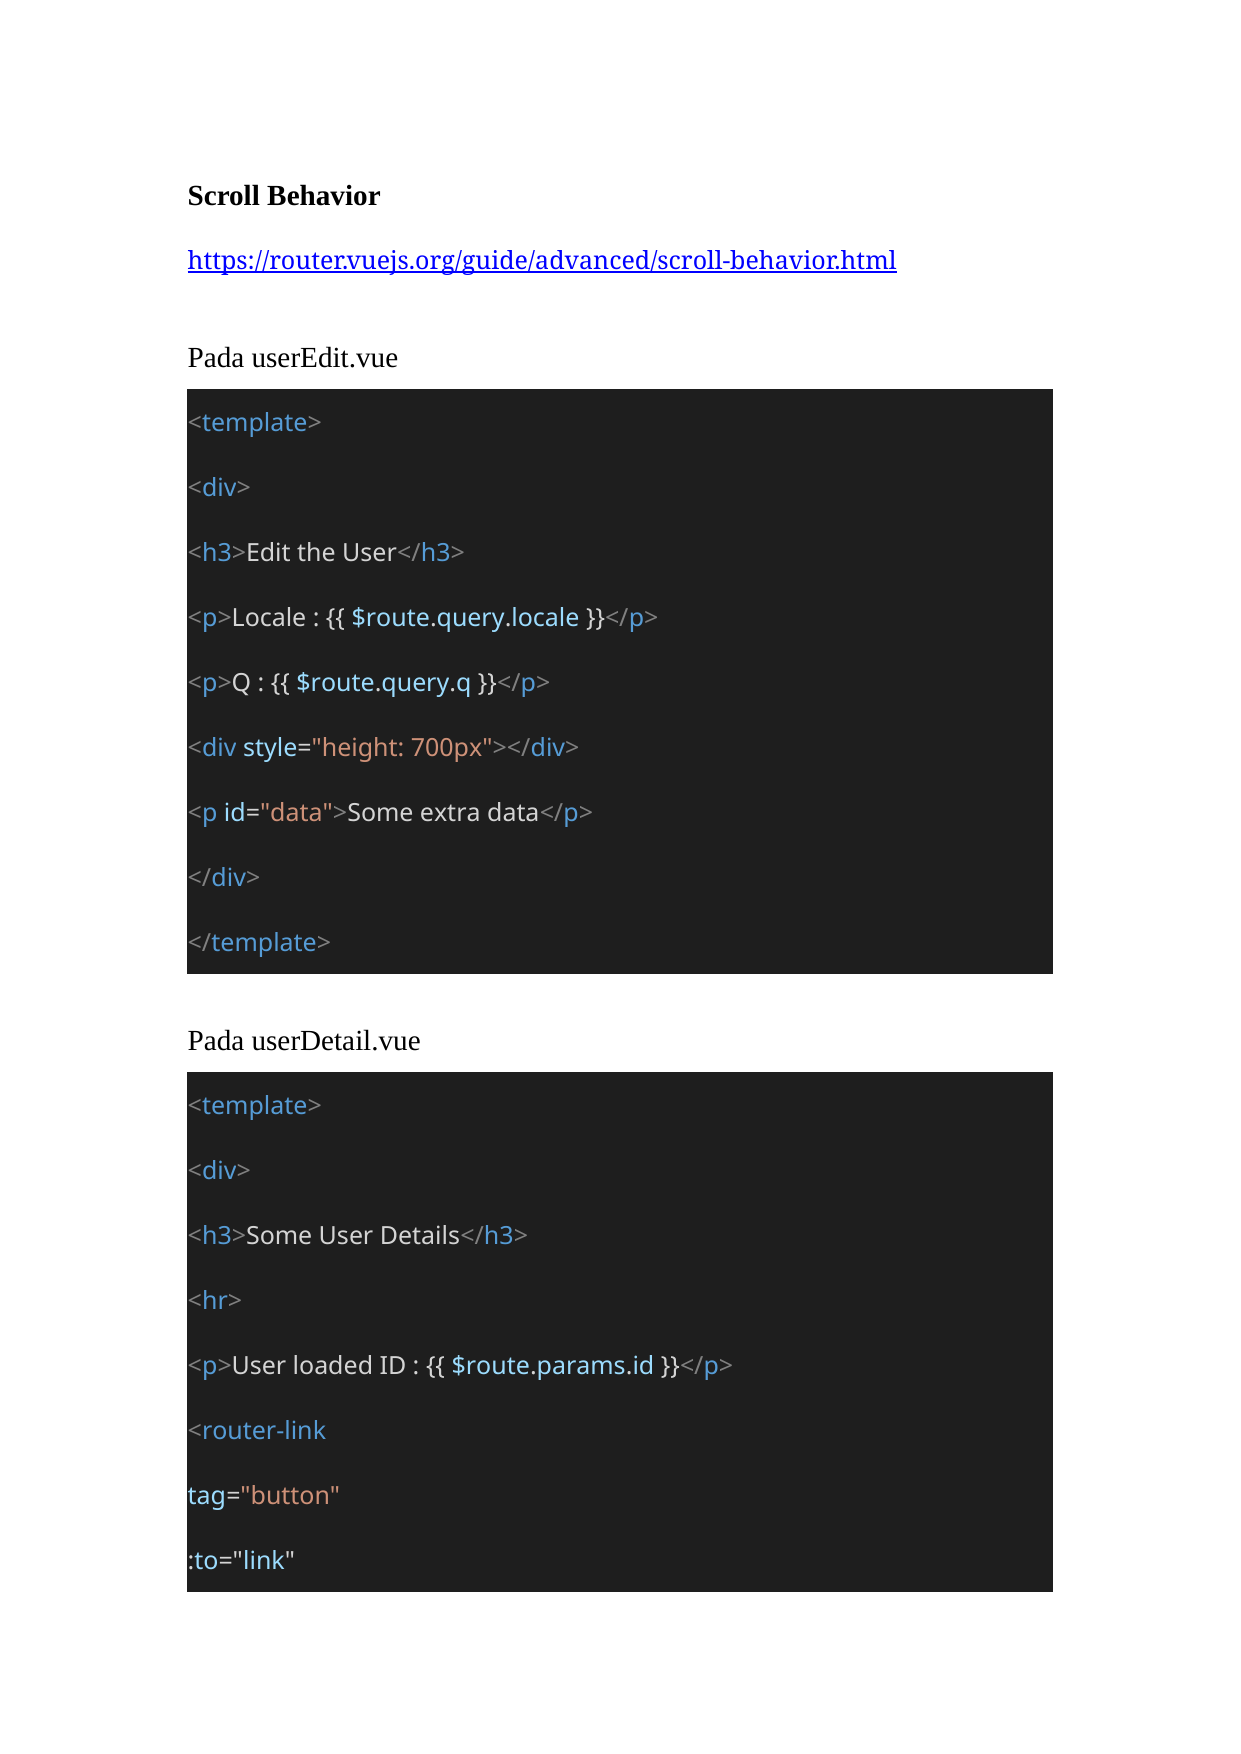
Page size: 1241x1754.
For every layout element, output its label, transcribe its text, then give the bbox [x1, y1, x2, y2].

list Scroll Behavior [187, 162, 1053, 227]
text <template> [187, 1072, 1053, 1137]
text <h3>Edit the User</h3> [187, 519, 1053, 584]
text <p>Q : {{ $route.query.q }}</p> [187, 649, 1053, 714]
text </div> [187, 844, 1053, 909]
text <div style="height: 700px"></div> [187, 714, 1053, 779]
text https://router.vuejs.org/guide/advanced/scroll-behavior.html [187, 227, 1053, 292]
text <p id="data">Some extra data</p> [187, 779, 1053, 844]
text tag="button" [187, 1462, 1053, 1527]
text <div> [187, 454, 1053, 519]
text :to="link" [187, 1527, 1053, 1592]
text <div> [187, 1137, 1053, 1202]
text </template> [187, 909, 1053, 974]
list Pada userEdit.vue [187, 324, 1053, 389]
text <template> [187, 389, 1053, 454]
text <p>Locale : {{ $route.query.locale }}</p> [187, 584, 1053, 649]
text <h3>Some User Details</h3> [187, 1202, 1053, 1267]
text <router-link [187, 1397, 1053, 1462]
text <p>User loaded ID : {{ $route.params.id }}</p> [187, 1332, 1053, 1397]
text <hr> [187, 1267, 1053, 1332]
list Pada userDetail.vue [187, 1007, 1053, 1072]
